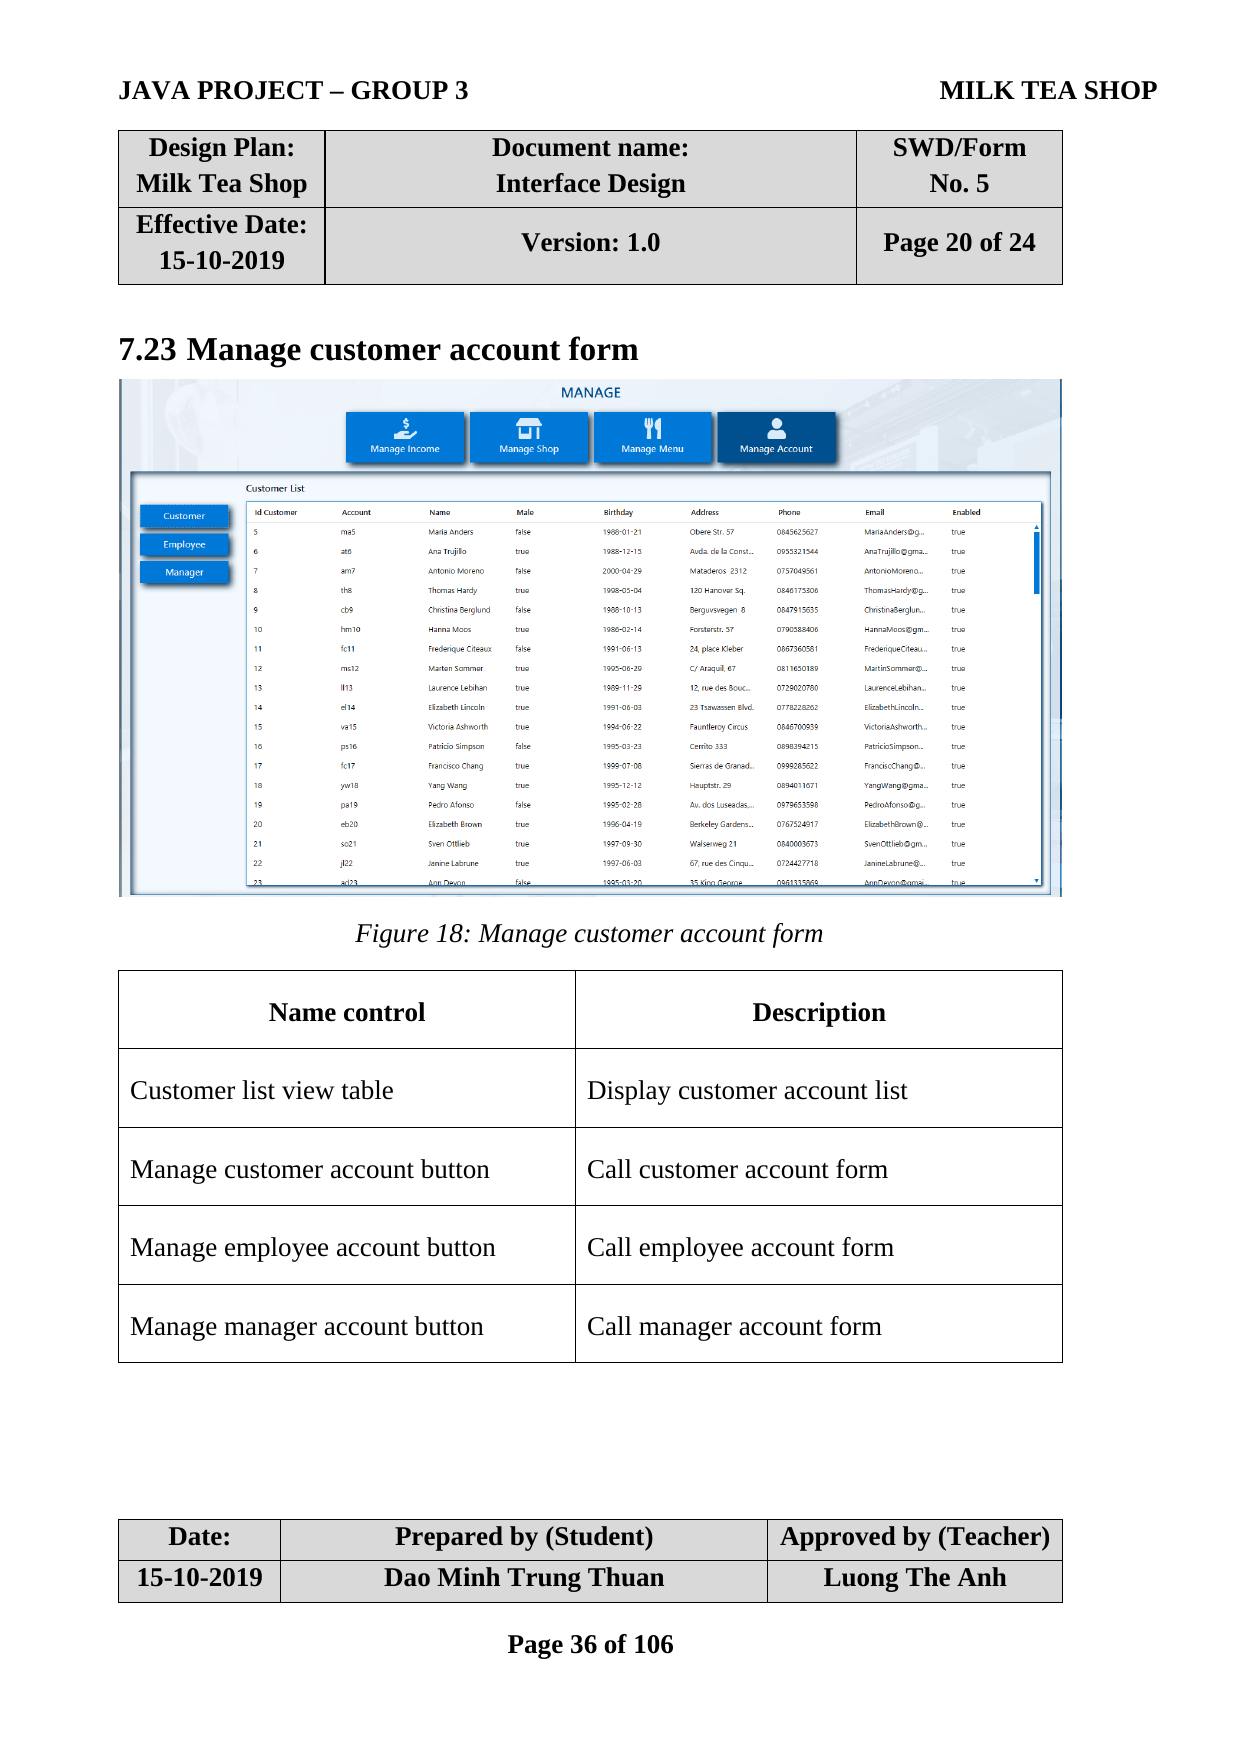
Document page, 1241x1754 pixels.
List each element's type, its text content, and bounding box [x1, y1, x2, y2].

table_cell Manage employee account button [119, 1206, 575, 1284]
table_cell Manage customer account button [119, 1128, 575, 1205]
table_cell Call manager account form [576, 1285, 1062, 1362]
picture [119, 379, 1062, 897]
subtitle Manage customer account form [118, 329, 1063, 367]
table_cell Display customer account list [576, 1049, 1062, 1127]
table_cell Call employee account form [576, 1206, 1062, 1284]
table_cell Call customer account form [576, 1128, 1062, 1205]
table_cell Customer list view table [119, 1049, 575, 1127]
table_header Name control [119, 971, 575, 1048]
table_cell Manage manager account button [119, 1285, 575, 1362]
table_header Description [576, 971, 1062, 1048]
